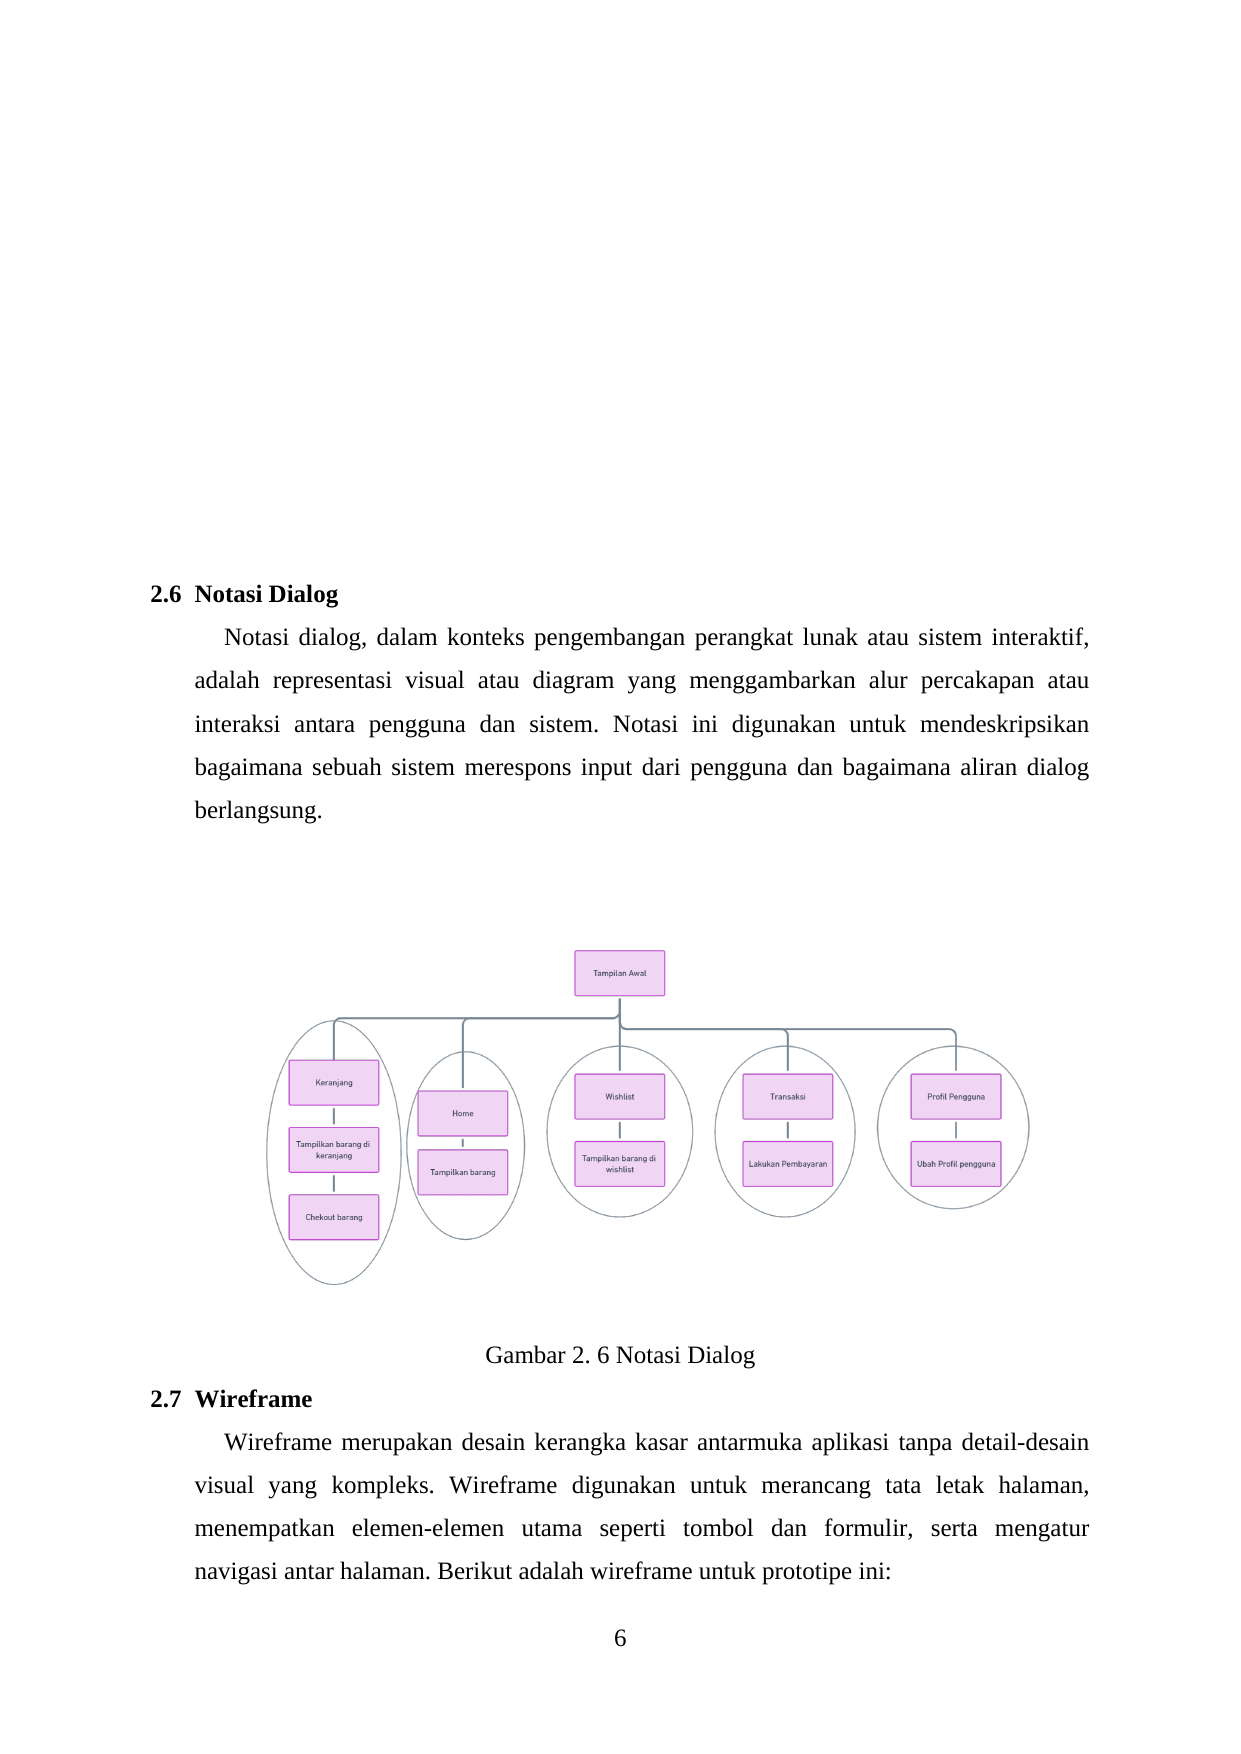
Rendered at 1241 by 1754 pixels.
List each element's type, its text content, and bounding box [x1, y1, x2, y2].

subtitle Notasi Dialog [150, 579, 1090, 608]
text Notasi dialog, dalam konteks pengembangan perangkat lunak atau sistem interaktif, adalah representasi visual atau diagram yang menggambarkan alur percakapan atau interaksi antara pengguna dan sistem. Notasi ini digunakan untuk mendeskripsikan bagaimana sebuah sistem merespons input dari pengguna dan bagaimana aliran dialog berlangsung. [194, 622, 1090, 824]
text Wireframe merupakan desain kerangka kasar antarmuka aplikasi tanpa detail-desain visual yang kompleks. Wireframe digunakan untuk merancang tata letak halaman, menempatkan elemen-elemen utama seperti tombol dan formulir, serta mengatur navigasi antar halaman. Berikut adalah wireframe untuk prototipe ini: [194, 1427, 1090, 1585]
subtitle Wireframe [150, 1384, 1090, 1412]
picture [225, 881, 1060, 1327]
text Gambar 2. 6 Notasi Dialog [150, 1341, 1090, 1369]
